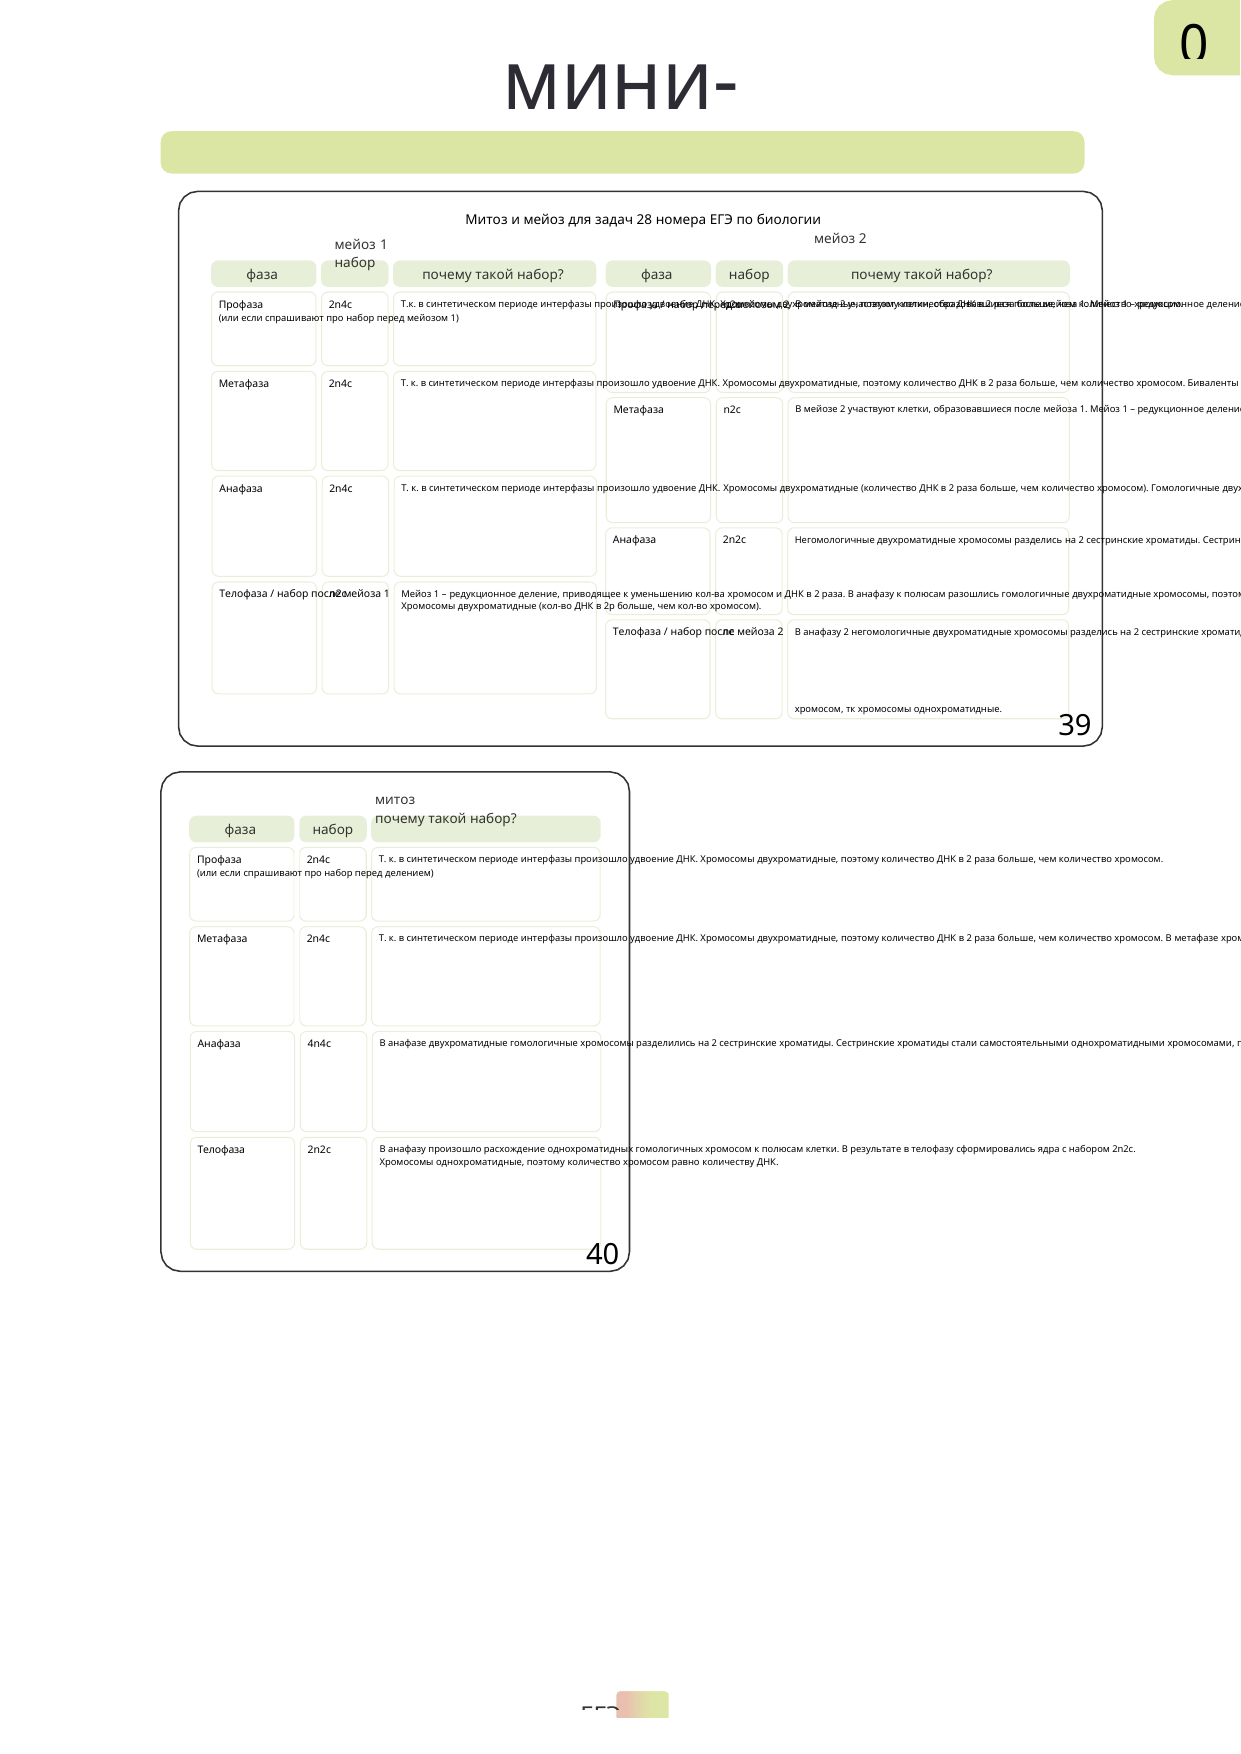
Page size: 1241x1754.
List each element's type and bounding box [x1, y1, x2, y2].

picture [616, 1690, 669, 1718]
